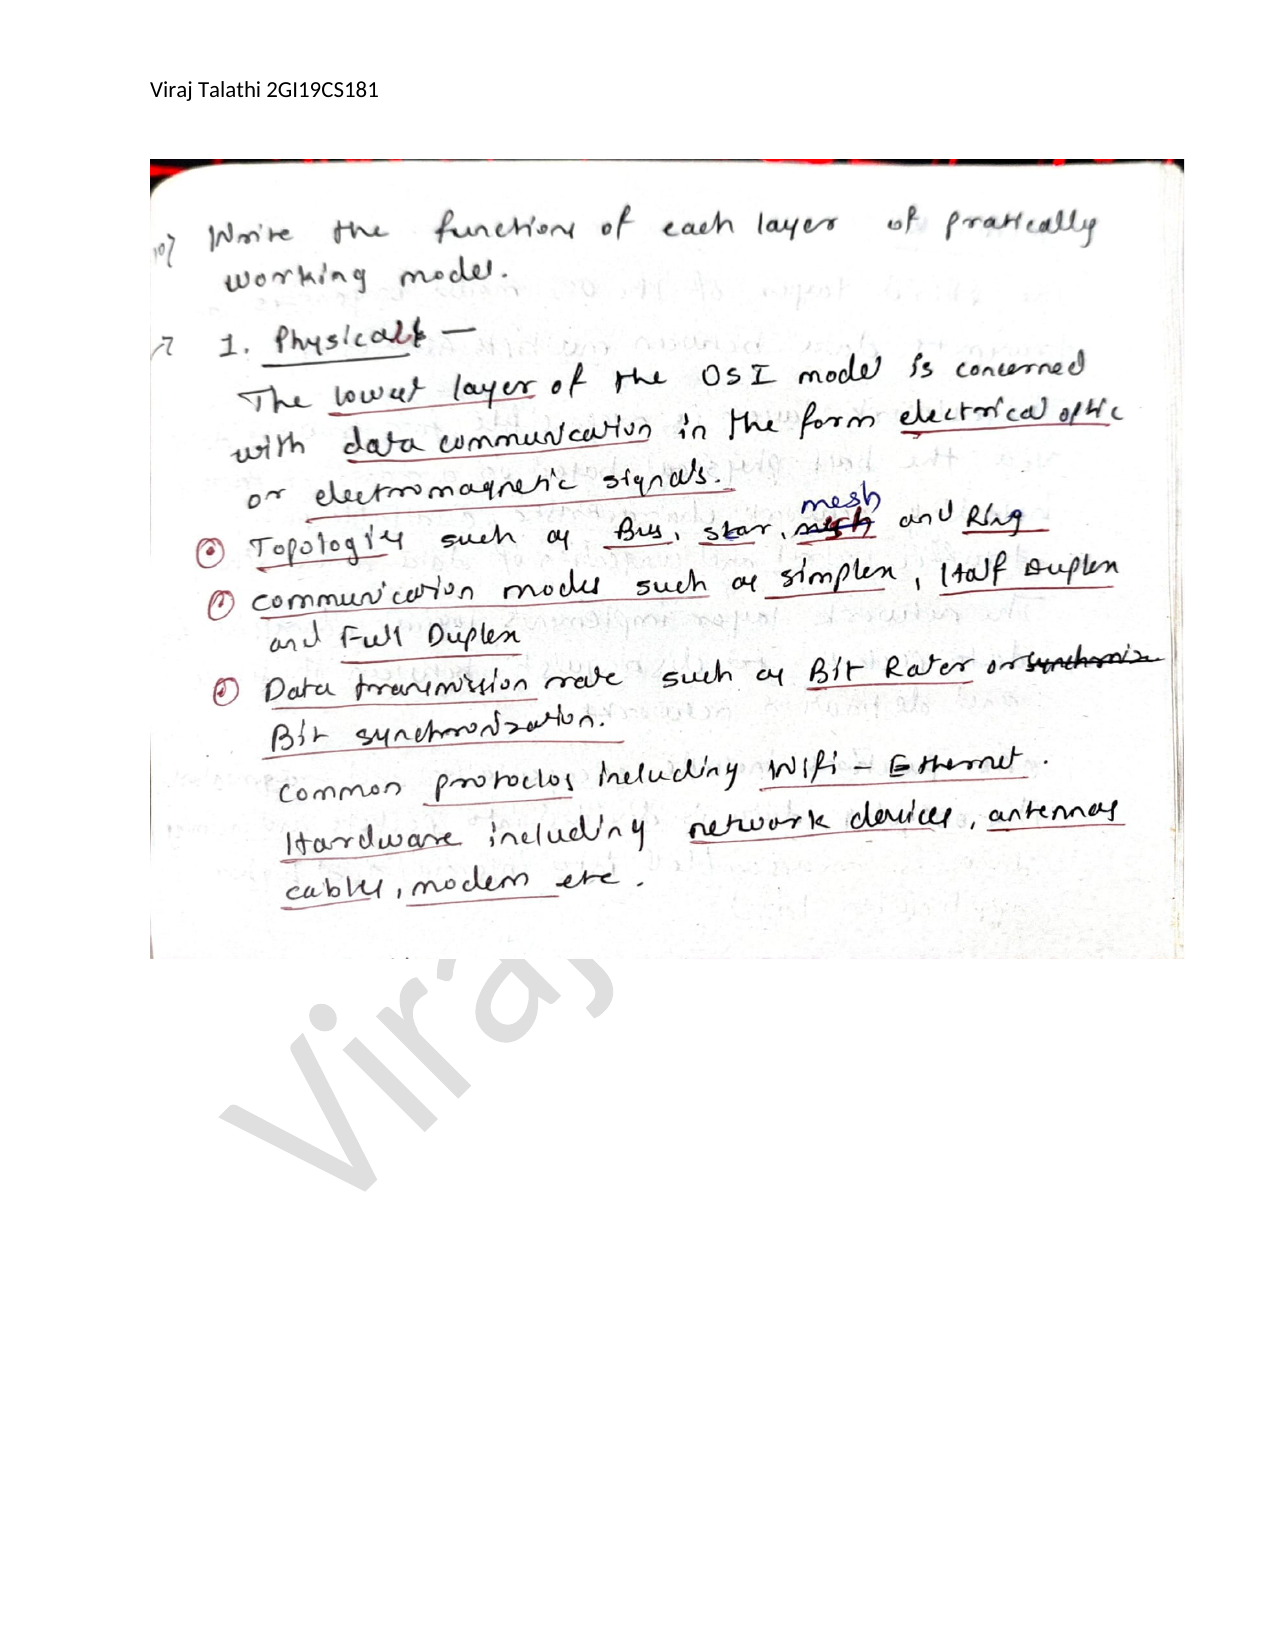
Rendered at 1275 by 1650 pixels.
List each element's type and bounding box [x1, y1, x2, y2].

picture [150, 159, 1185, 959]
